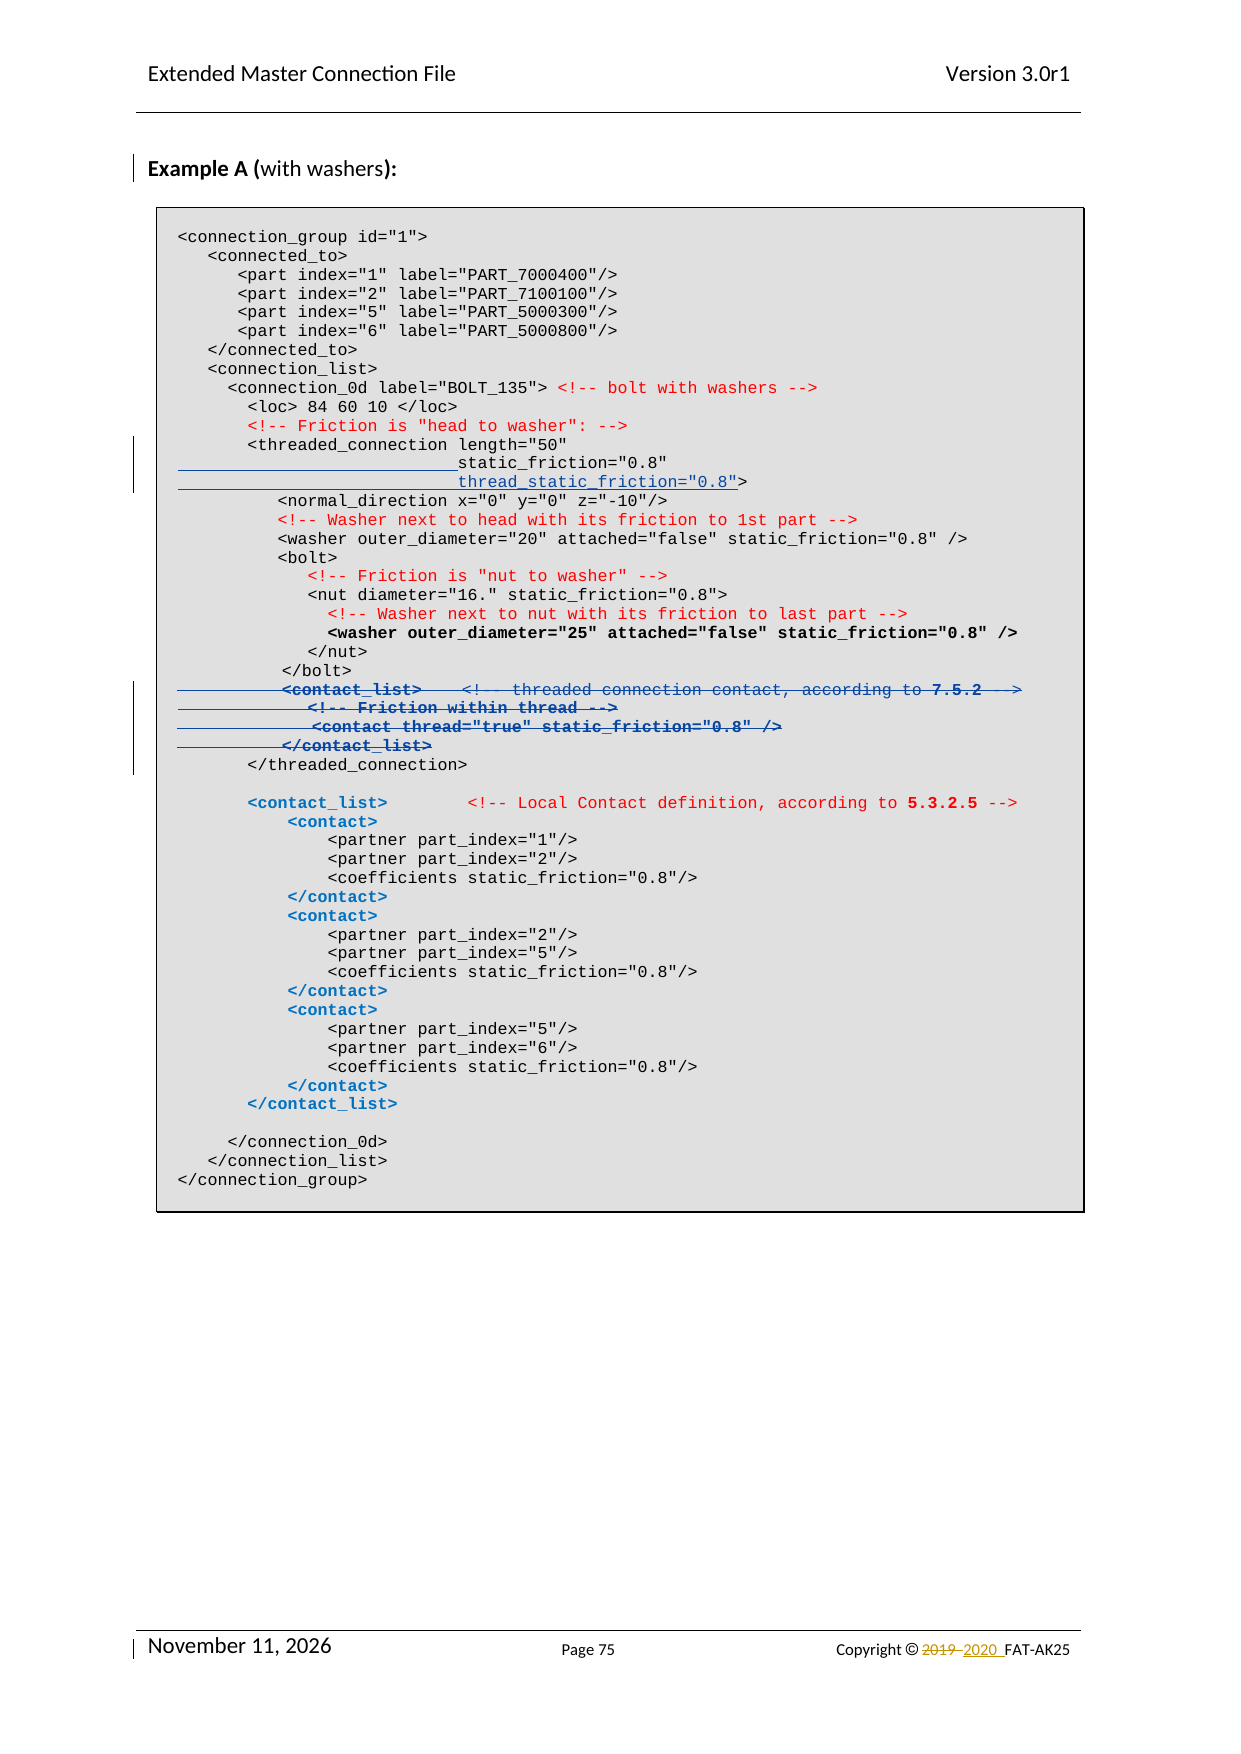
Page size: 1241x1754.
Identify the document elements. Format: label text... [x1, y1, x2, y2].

text Example A (with washers): [148, 154, 1092, 182]
text <!-- Washer next to head with its friction to 1st part --> [157, 508, 1083, 527]
text <partner part_index="2"/> [157, 923, 1083, 942]
text <connected_to> [157, 244, 1083, 263]
text </connection_list> [157, 1149, 1083, 1168]
text <coefficients static_friction="0.8"/> [157, 867, 1083, 885]
text <partner part_index="1"/> [157, 829, 1083, 848]
text </contact> [157, 885, 1083, 904]
text </nut> [157, 640, 1083, 659]
text </contact> [157, 1074, 1083, 1093]
text <connection_0d label="BOLT_135"> <!-- bolt with washers --> [157, 376, 1083, 395]
text <connection_list> [157, 357, 1083, 376]
text <part index="1" label="PART_7000400"/> [157, 263, 1083, 282]
text <washer outer_diameter="25" attached="false" static_friction="0.8" /> [157, 621, 1083, 640]
text static_friction="0.8" [157, 452, 1083, 471]
text <contact> [157, 904, 1083, 923]
text <part index="5" label="PART_5000300"/> [157, 301, 1083, 320]
text <coefficients static_friction="0.8"/> [157, 1055, 1083, 1074]
text <!-- Washer next to nut with its friction to last part --> [157, 603, 1083, 621]
text <connection_group id="1"> [157, 226, 1083, 244]
text <nut diameter="16." static_friction="0.8"> [157, 584, 1083, 603]
text <partner part_index="5"/> [157, 1017, 1083, 1036]
text <loc> 84 60 10 </loc> [157, 395, 1083, 414]
text <partner part_index="2"/> [157, 848, 1083, 867]
text <!-- Friction is "head to washer": --> [157, 414, 1083, 433]
text </bolt> [157, 659, 1083, 678]
text </contact> [157, 980, 1083, 998]
text <part index="2" label="PART_7100100"/> [157, 282, 1083, 301]
text <washer outer_diameter="20" attached="false" static_friction="0.8" /> [157, 527, 1083, 546]
text </contact_list> [157, 1093, 1083, 1112]
text <partner part_index="5"/> [157, 942, 1083, 961]
text <contact_list> <!-- Local Contact definition, according to 5.3.2.5 --> [157, 791, 1083, 810]
text </threaded_connection> [157, 753, 1083, 772]
text <!-- Friction is "nut to washer" --> [157, 565, 1083, 584]
text <contact> [157, 810, 1083, 829]
text <coefficients static_friction="0.8"/> [157, 961, 1083, 980]
text <contact> [157, 998, 1083, 1017]
text <partner part_index="6"/> [157, 1036, 1083, 1055]
text <part index="6" label="PART_5000800"/> [157, 320, 1083, 339]
text <bolt> [157, 546, 1083, 565]
text </connection_0d> [157, 1131, 1083, 1149]
text <normal_direction x="0" y="0" z="-10"/> [157, 489, 1083, 508]
text </connection_group> [157, 1168, 1083, 1187]
text <threaded_connection length="50" [157, 433, 1083, 452]
text > [157, 471, 1083, 489]
text </connected_to> [157, 339, 1083, 357]
